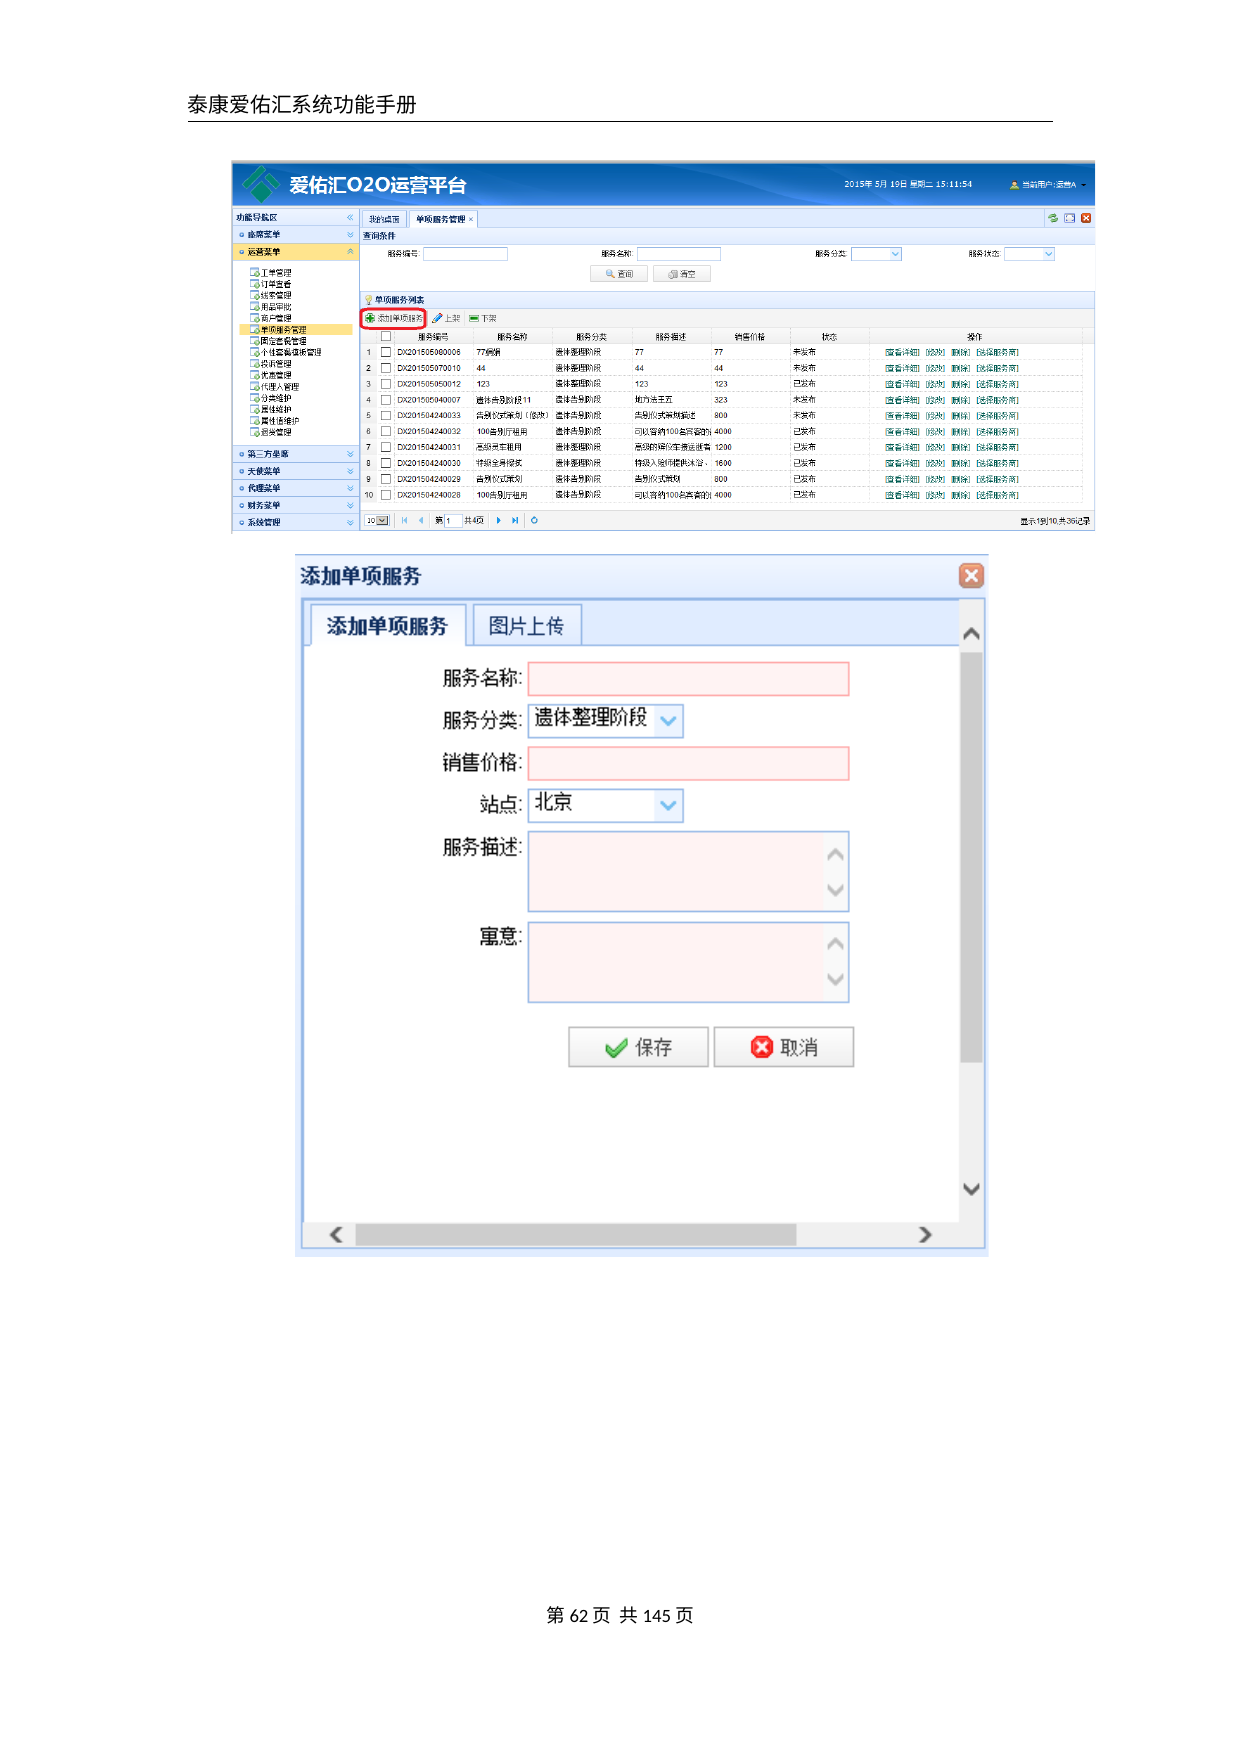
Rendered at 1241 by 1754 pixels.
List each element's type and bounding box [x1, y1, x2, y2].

picture [231, 160, 1096, 534]
picture [295, 554, 989, 1257]
